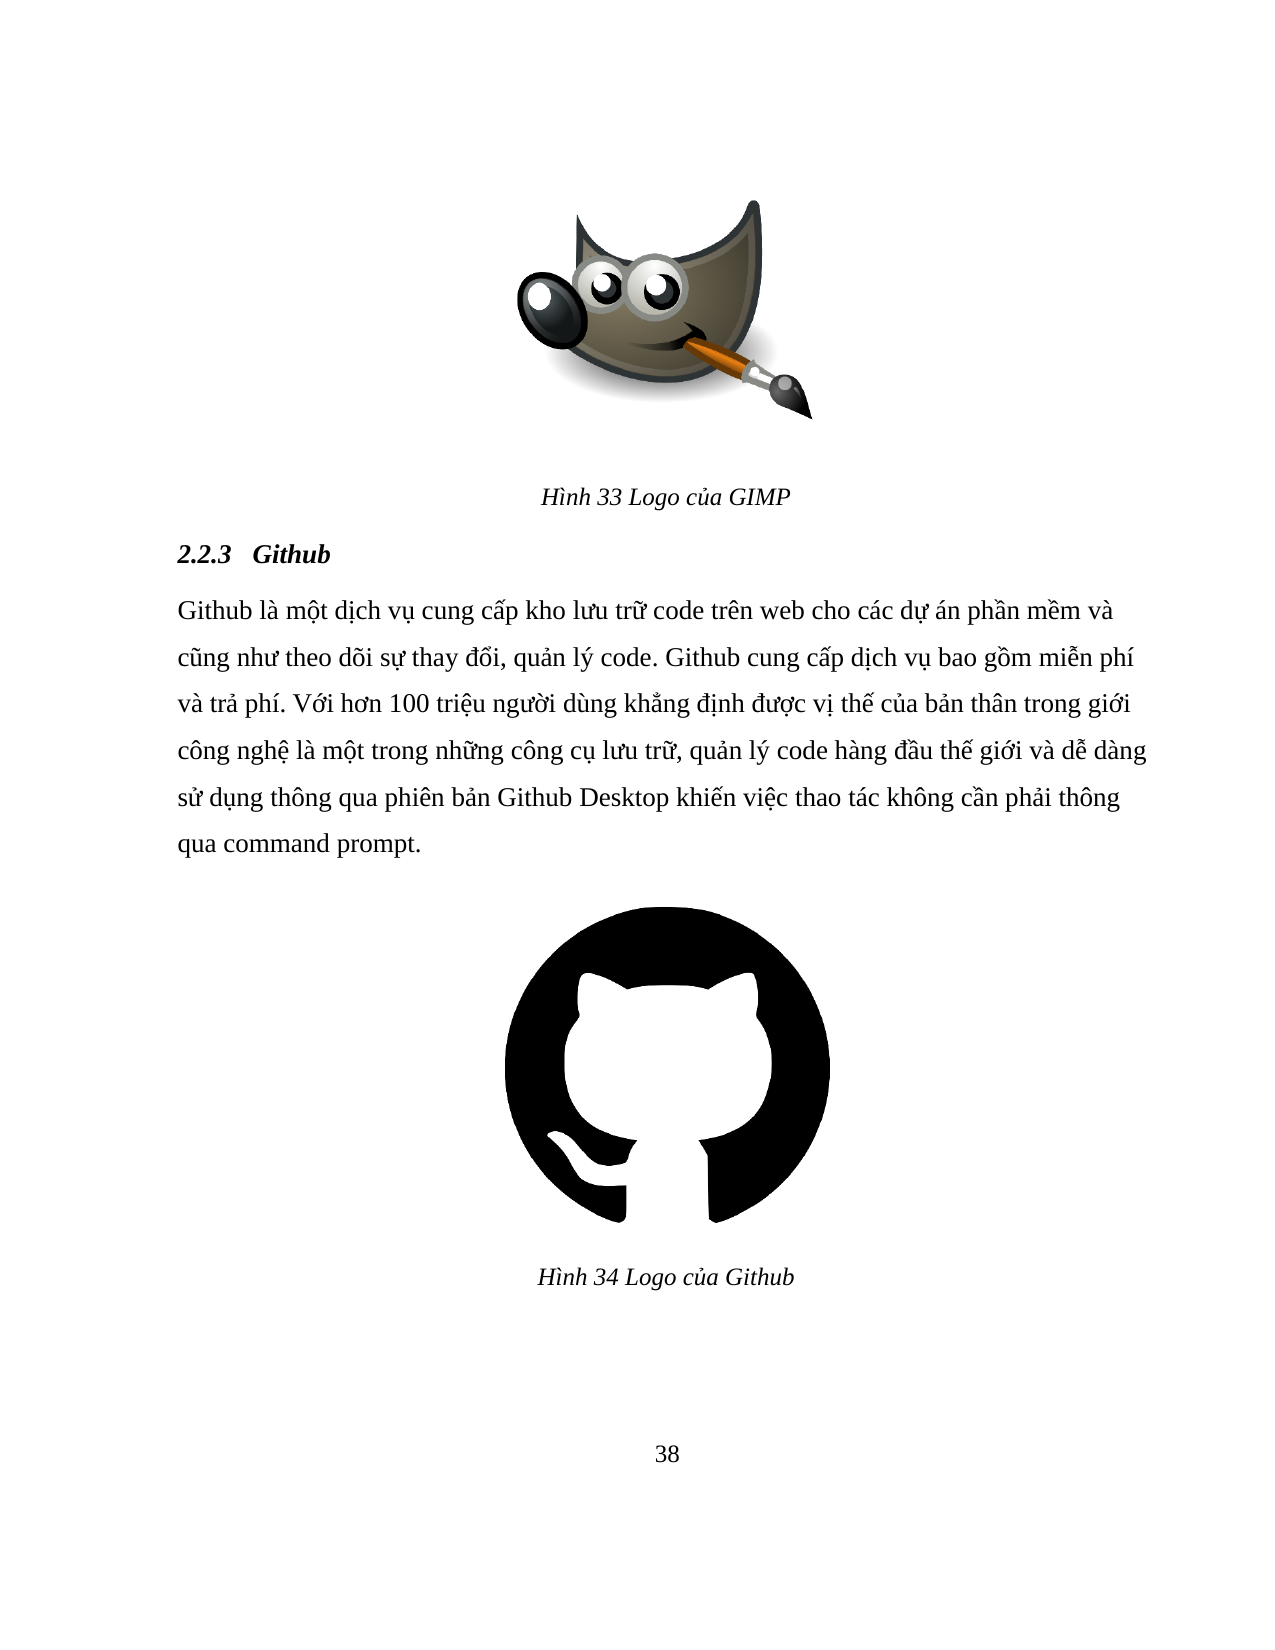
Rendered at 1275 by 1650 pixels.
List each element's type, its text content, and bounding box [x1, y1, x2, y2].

picture [497, 895, 837, 1234]
text Github là một dịch vụ cung cấp kho lưu trữ code trên web cho các dự án phần mềm và cũng như theo dõi sự thay đổi, quản lý code. Github cung cấp dịch vụ bao gồm miễn phí và trả phí. Với hơn 100 triệu người dùng khẳng định được vị thế của bản thân trong giới công nghệ là một trong những công cụ lưu trữ, quản lý code hàng đầu thế giới và dễ dàng sử dụng thông qua phiên bản Github Desktop khiến việc thao tác không cần phải thông qua command prompt. [177, 594, 1157, 859]
picture [513, 147, 821, 455]
subtitle Github [177, 538, 1157, 569]
